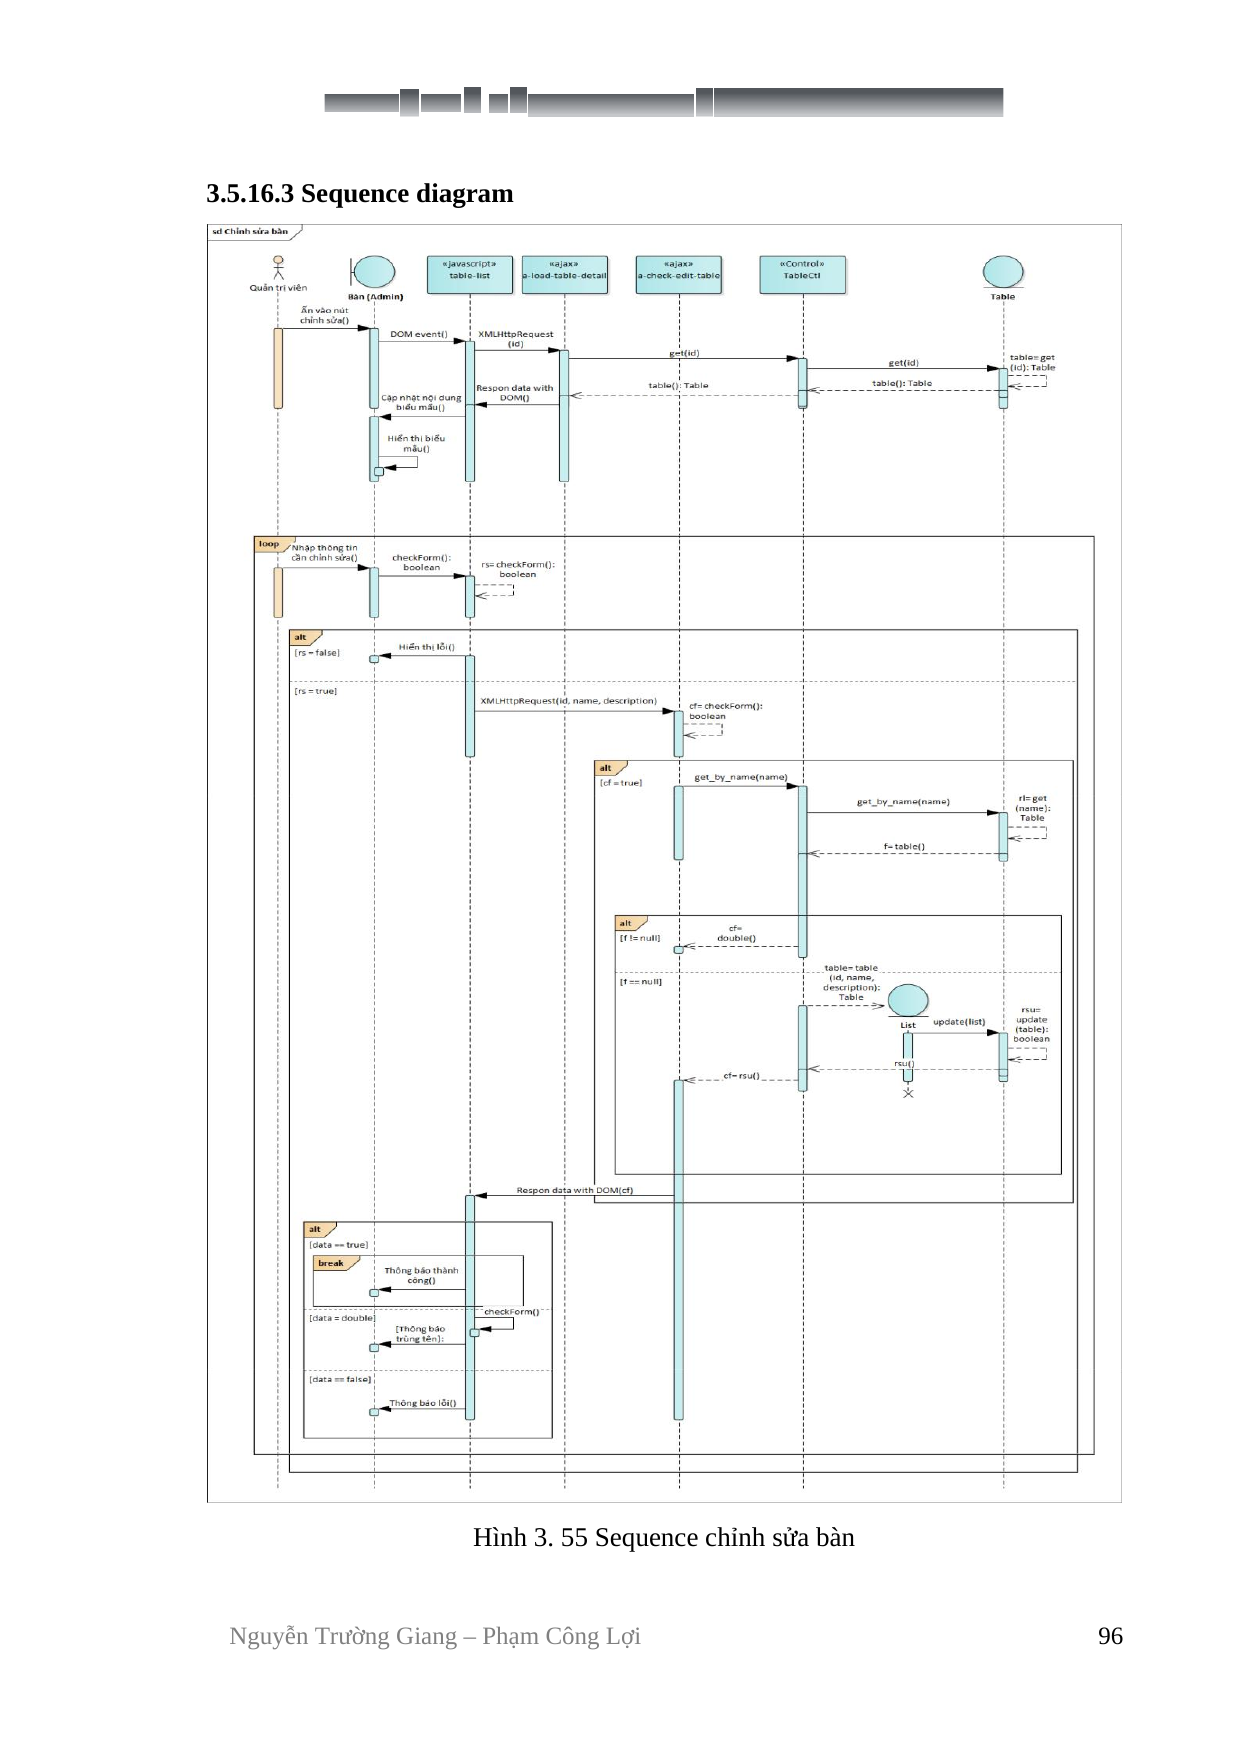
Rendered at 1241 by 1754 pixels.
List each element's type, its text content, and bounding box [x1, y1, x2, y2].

picture [206, 224, 1122, 1503]
picture [324, 87, 1004, 117]
text Hình 3. 55 Sequence chỉnh sửa bàn [473, 1521, 1123, 1553]
text 3.5.16.3 Sequence diagram [206, 177, 1123, 208]
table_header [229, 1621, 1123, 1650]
